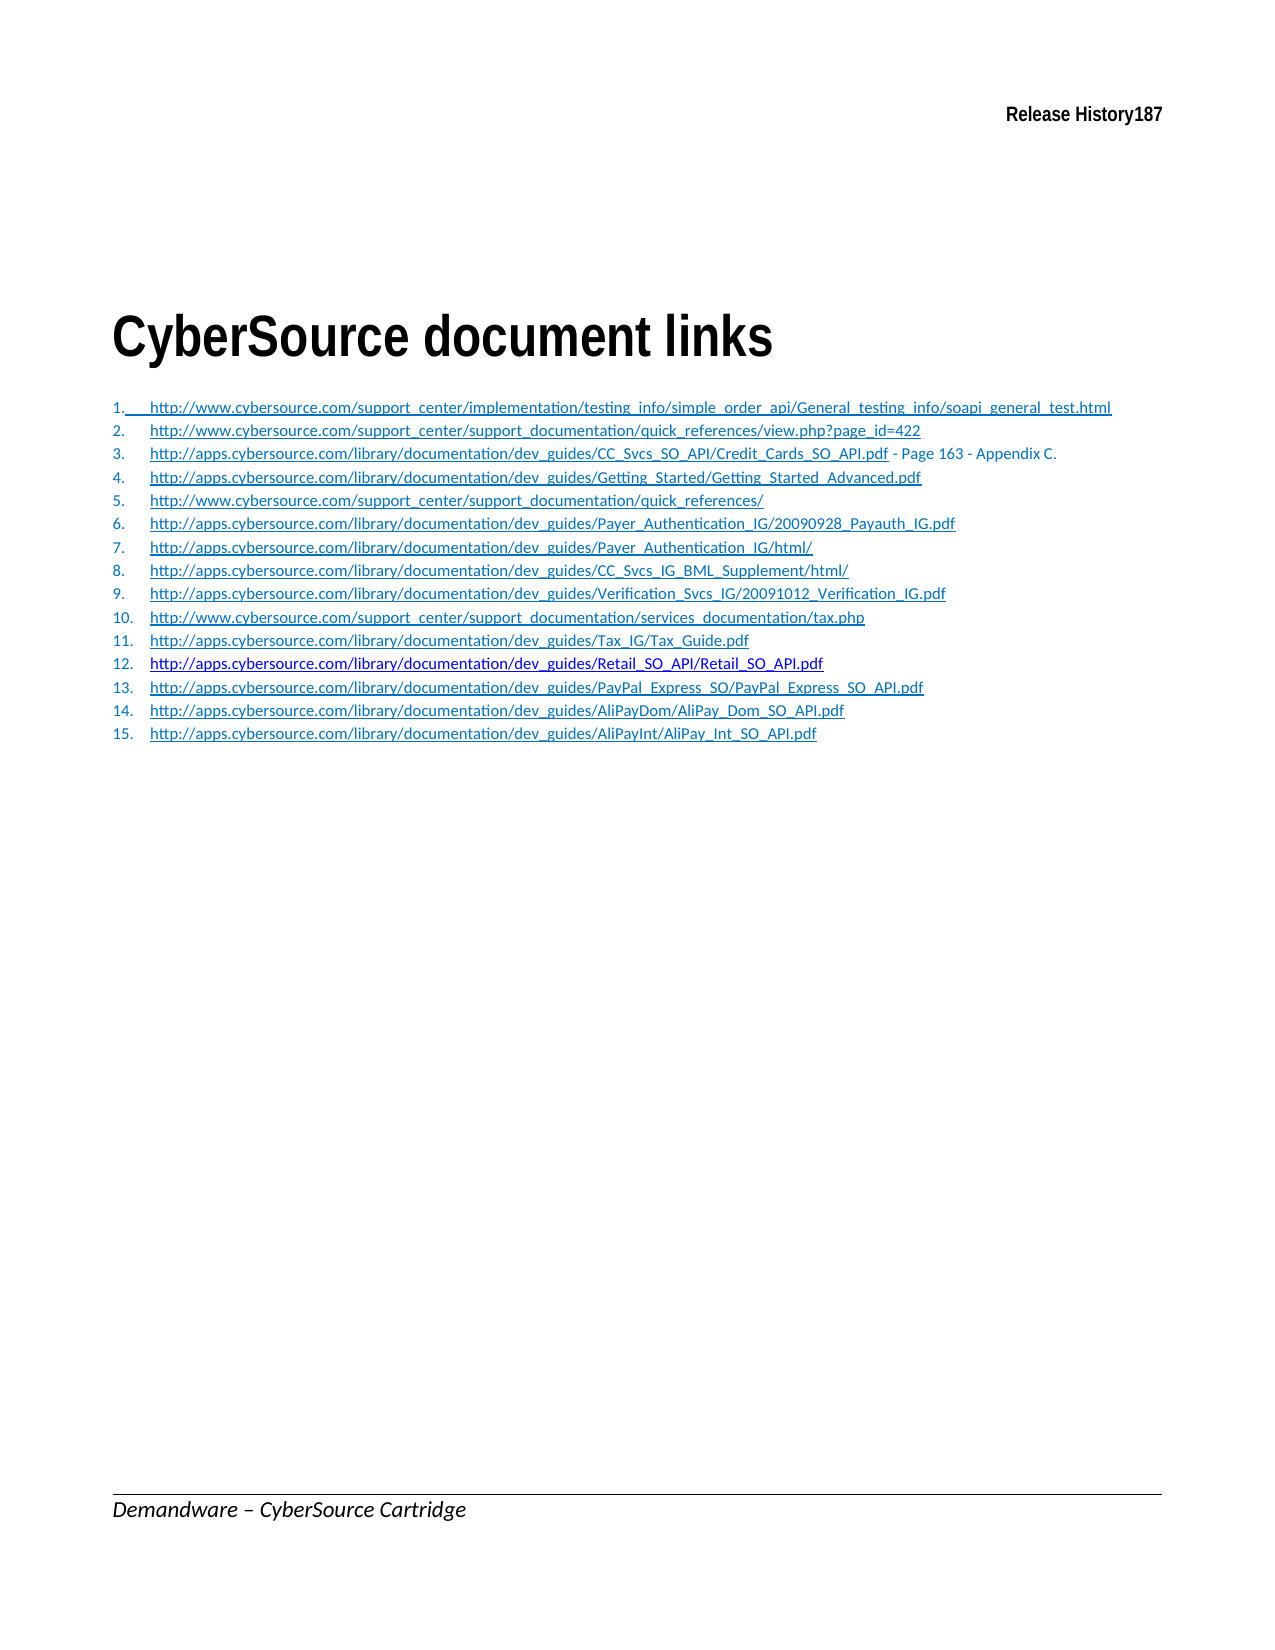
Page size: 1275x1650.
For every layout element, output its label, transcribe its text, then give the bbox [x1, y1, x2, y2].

list http://apps.cybersource.com/library/documentation/dev_guides/Verification_Svcs_IG/20091012_Verification_IG.pdf [112, 583, 1162, 604]
list http://www.cybersource.com/support_center/implementation/testing_info/simple_order_api/General_testing_info/soapi_general_test.html [112, 252, 1162, 417]
list http://www.cybersource.com/support_center/support_documentation/quick_references/ [112, 490, 1162, 511]
list http://apps.cybersource.com/library/documentation/dev_guides/Tax_IG/Tax_Guide.pdf [112, 630, 1162, 651]
list http://apps.cybersource.com/library/documentation/dev_guides/CC_Svcs_SO_API/Credit_Cards_SO_API.pdf - Page 163 - Appendix C. [112, 443, 1162, 464]
list http://www.cybersource.com/support_center/support_documentation/quick_references/view.php?page_id=422 [112, 420, 1162, 441]
list http://apps.cybersource.com/library/documentation/dev_guides/AliPayDom/AliPay_Dom_SO_API.pdf [112, 700, 1162, 721]
list http://apps.cybersource.com/library/documentation/dev_guides/AliPayInt/AliPay_Int_SO_API.pdf [112, 723, 1162, 744]
list http://apps.cybersource.com/library/documentation/dev_guides/Retail_SO_API/Retail_SO_API.pdf [112, 653, 1162, 674]
subtitle CyberSource document links [112, 302, 774, 369]
list http://apps.cybersource.com/library/documentation/dev_guides/Payer_Authentication_IG/html/ [112, 537, 1162, 557]
list http://apps.cybersource.com/library/documentation/dev_guides/Getting_Started/Getting_Started_Advanced.pdf [112, 467, 1162, 487]
list http://apps.cybersource.com/library/documentation/dev_guides/CC_Svcs_IG_BML_Supplement/html/ [112, 560, 1162, 581]
list http://apps.cybersource.com/library/documentation/dev_guides/PayPal_Express_SO/PayPal_Express_SO_API.pdf [112, 677, 1162, 697]
list http://www.cybersource.com/support_center/support_documentation/services_documentation/tax.php [112, 607, 1162, 627]
list http://apps.cybersource.com/library/documentation/dev_guides/Payer_Authentication_IG/20090928_Payauth_IG.pdf [112, 513, 1162, 534]
